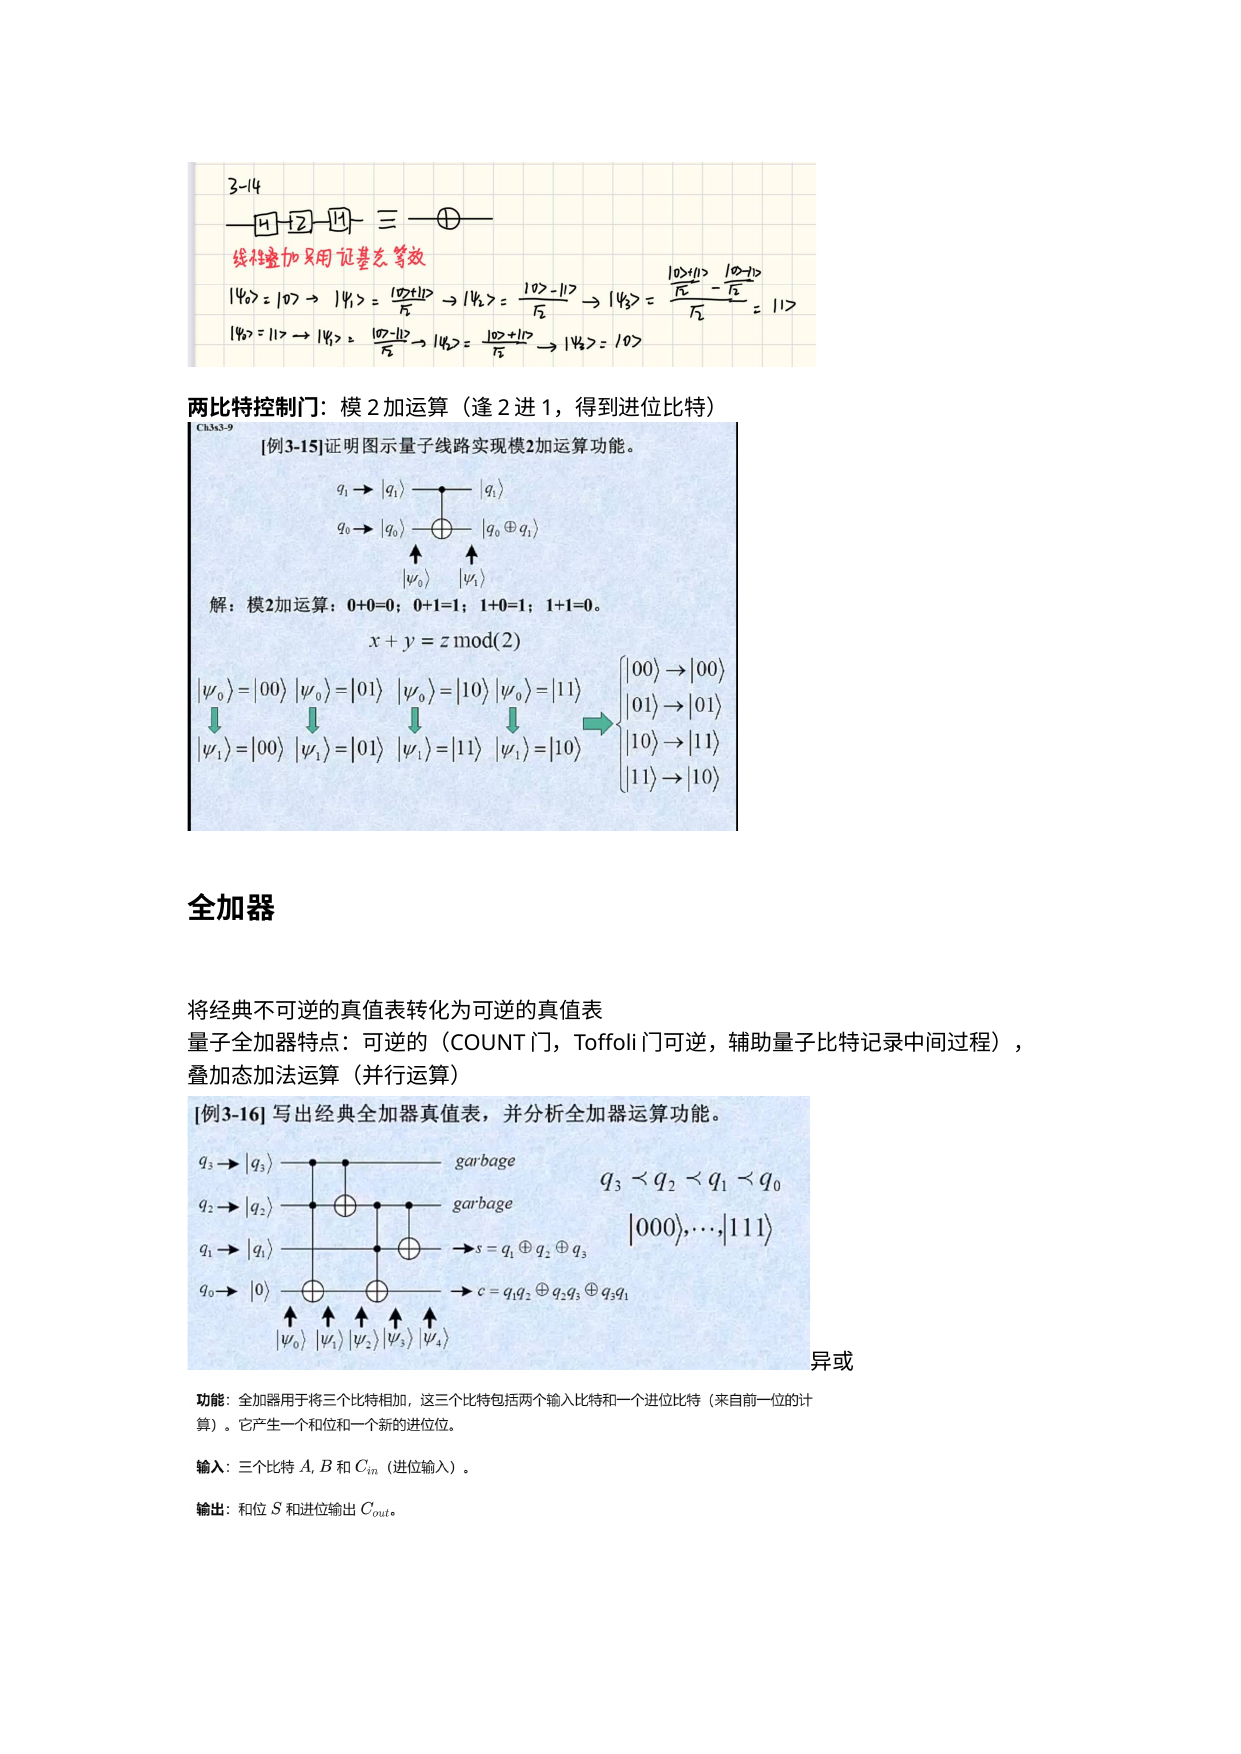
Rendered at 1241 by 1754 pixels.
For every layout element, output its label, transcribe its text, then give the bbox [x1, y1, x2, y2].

text 将经典不可逆的真值表转化为可逆的真值表 [187, 992, 1053, 1025]
subtitle 全加器 [187, 874, 1053, 939]
picture [187, 1382, 823, 1523]
picture [187, 422, 738, 831]
text 两比特控制门：模2加运算（逢2进1，得到进位比特） [187, 389, 1053, 422]
text 量子全加器特点：可逆的（COUNT门，Toffoli门可逆，辅助量子比特记录中间过程）， [187, 1025, 1053, 1057]
picture [187, 162, 817, 367]
text 叠加态加法运算（并行运算） [187, 1057, 1053, 1090]
picture [187, 1096, 811, 1370]
